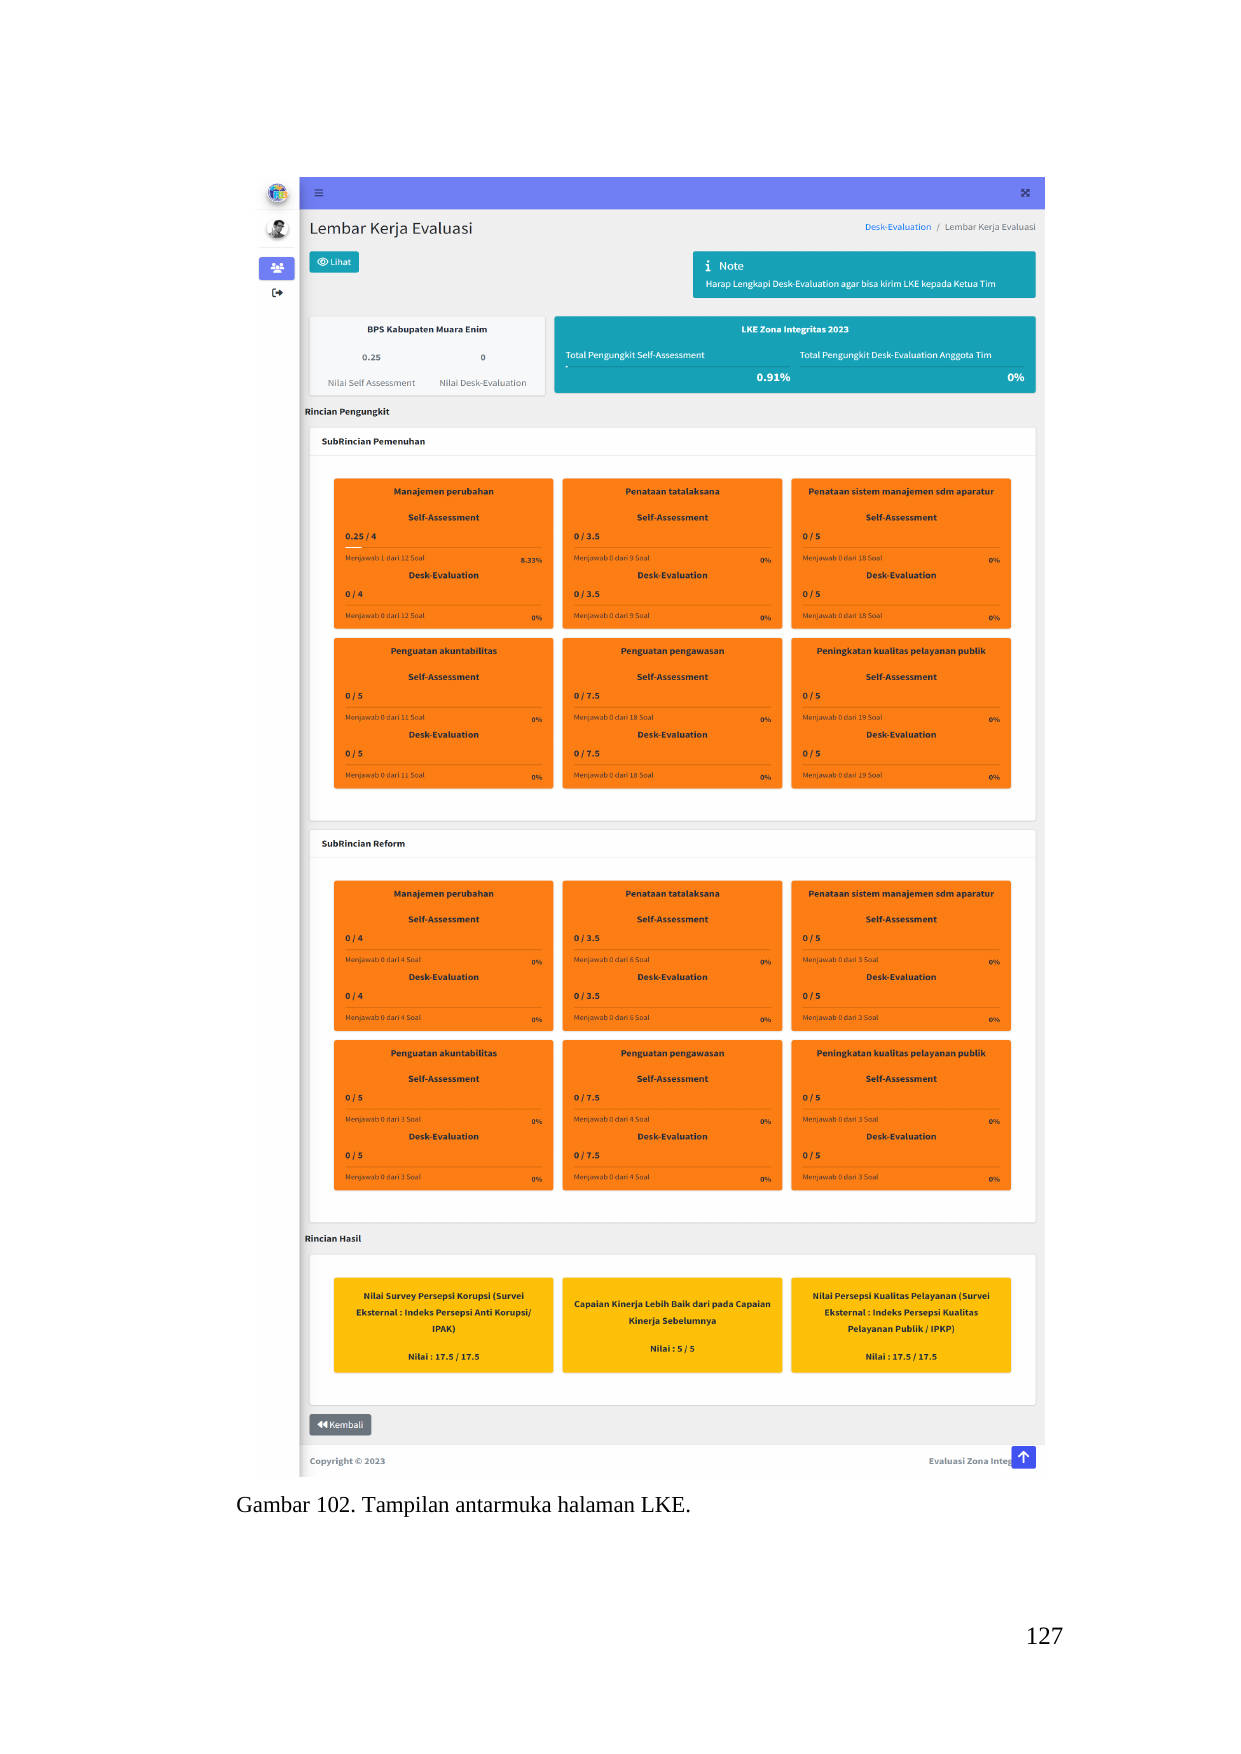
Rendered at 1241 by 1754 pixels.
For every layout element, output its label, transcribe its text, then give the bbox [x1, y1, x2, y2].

picture [254, 177, 1045, 1477]
text Gambar 102. Tampilan antarmuka halaman LKE. [236, 1491, 1063, 1517]
